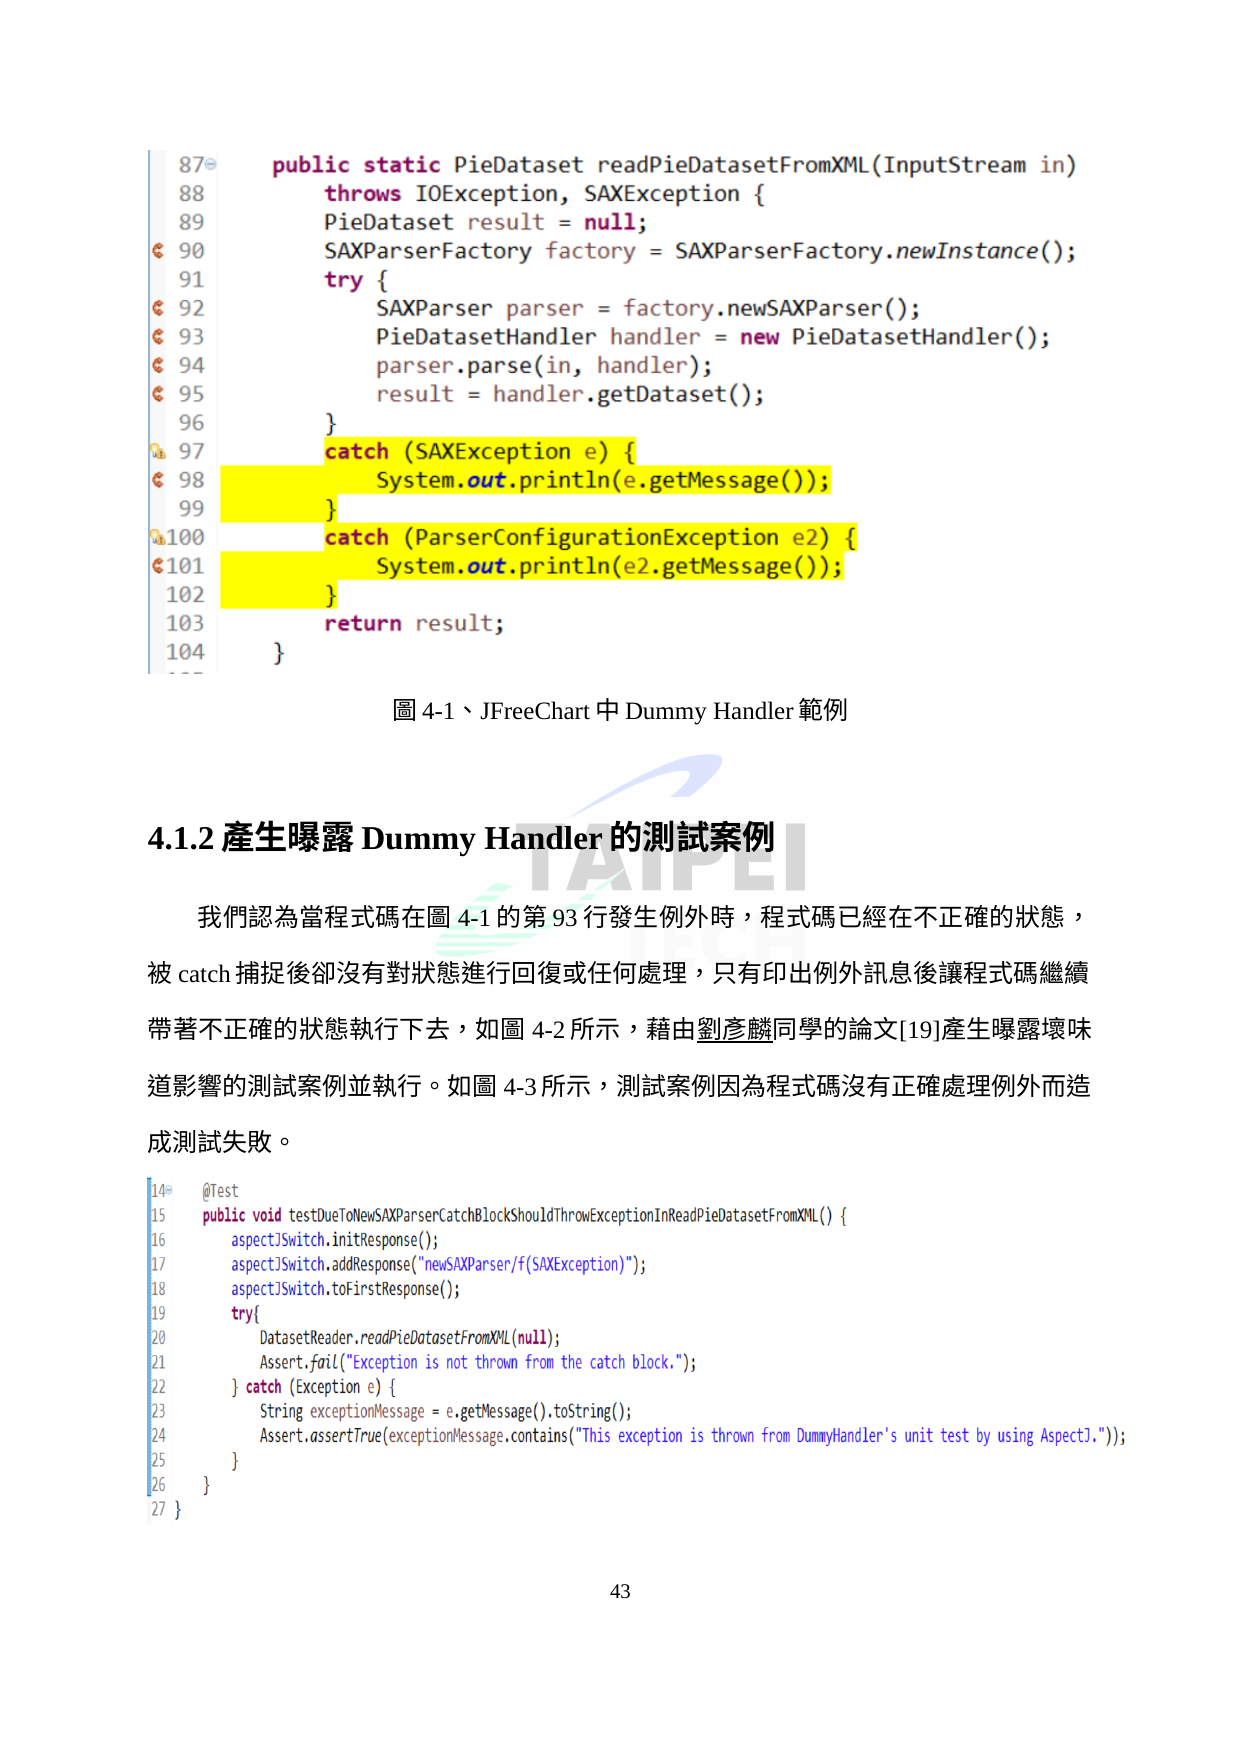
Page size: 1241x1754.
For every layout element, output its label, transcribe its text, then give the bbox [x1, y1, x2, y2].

picture [148, 150, 1092, 674]
text 我們認為當程式碼在圖4-1的第93行發生例外時，程式碼已經在不正確的狀態，被catch捕捉後卻沒有對狀態進行回復或任何處理，只有印出例外訊息後讓程式碼繼續帶著不正確的狀態執行下去，如圖4-2所示，藉由劉彥麟同學的論文[19]產生曝露壞味道影響的測試案例並執行。如圖4-3所示，測試案例因為程式碼沒有正確處理例外而造成測試失敗。 [148, 897, 1092, 1159]
subtitle 4.1.2產生曝露Dummy Handler的測試案例 [148, 797, 1092, 872]
picture [147, 1177, 1129, 1525]
text 圖4-1、JFreeChart中Dummy Handler範例 [148, 690, 1092, 727]
